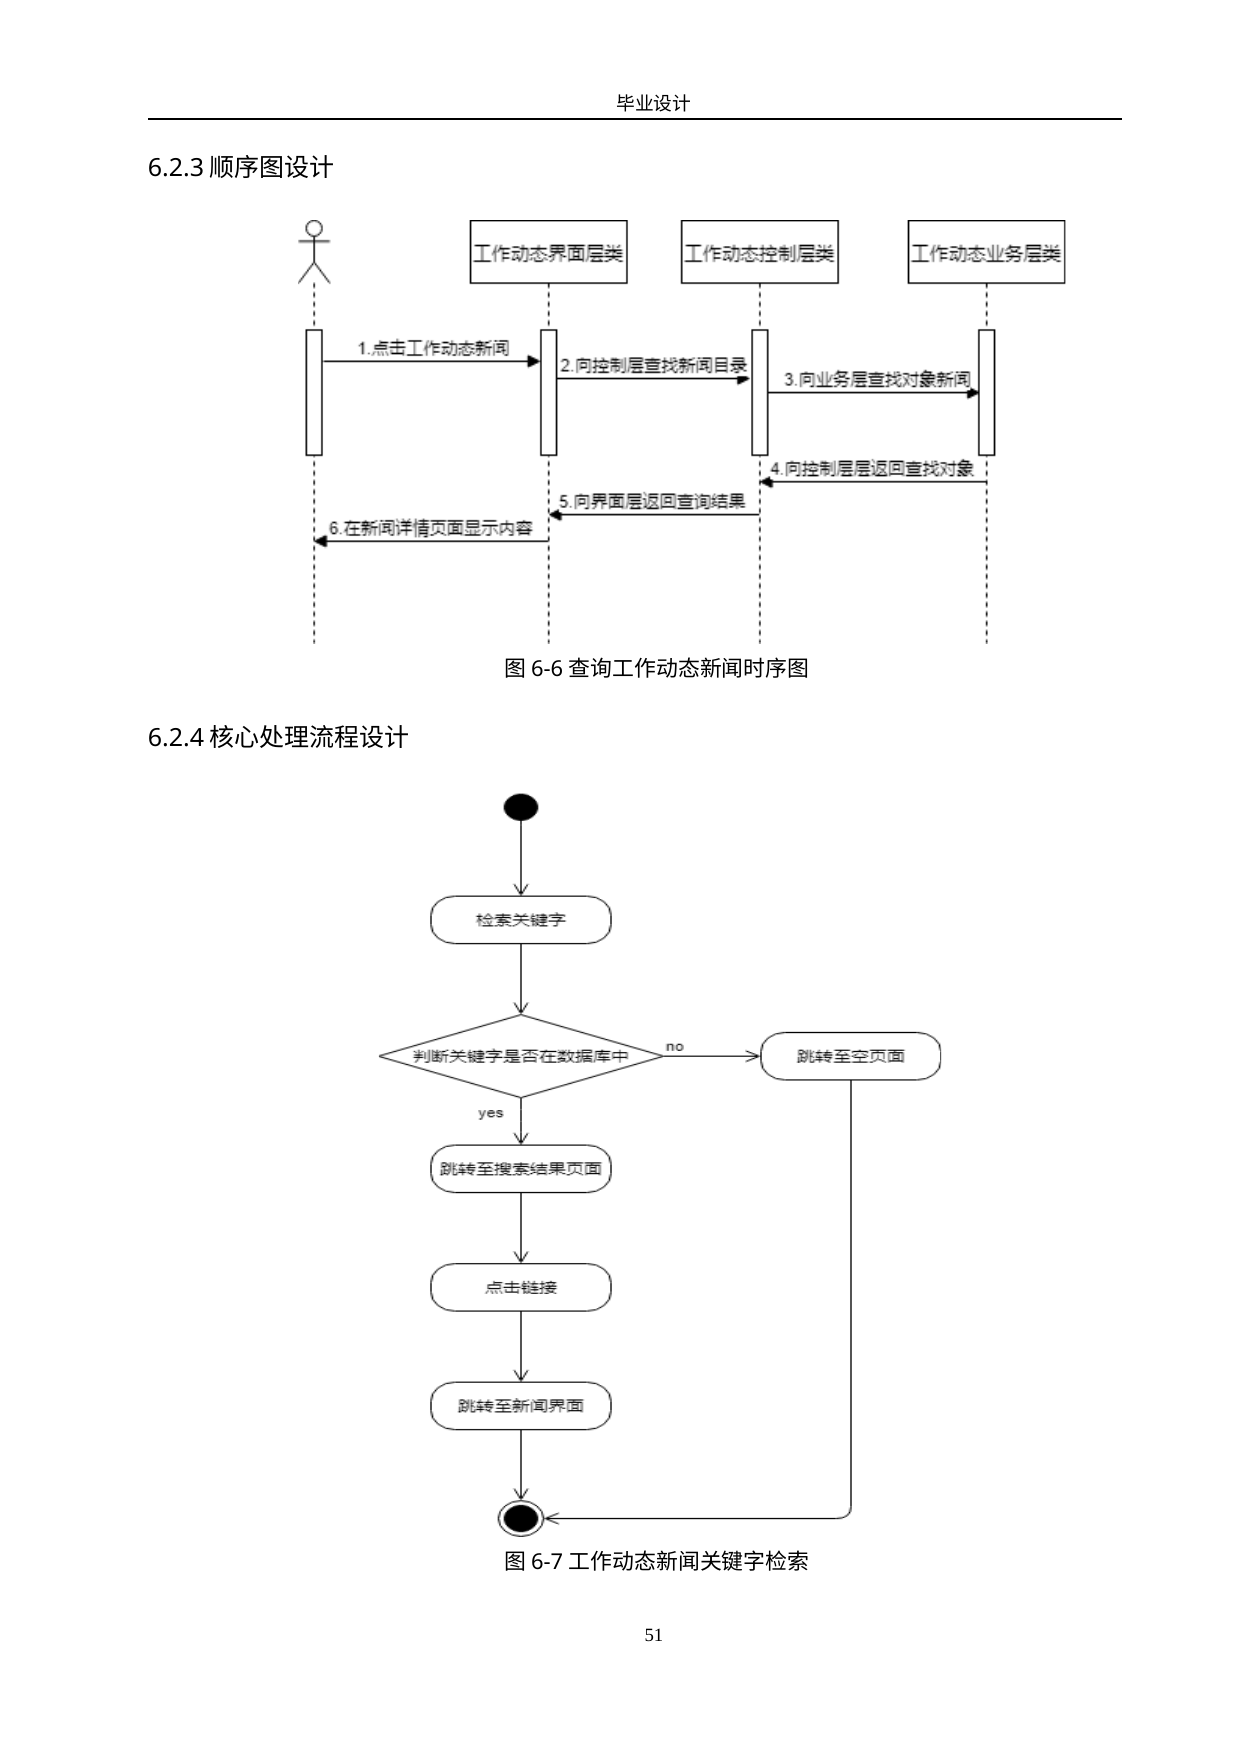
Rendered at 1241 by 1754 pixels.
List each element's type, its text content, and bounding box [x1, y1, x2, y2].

text 图6-6 查询工作动态新闻时序图 [148, 651, 1122, 682]
subtitle 6.2.4核心处理流程设计 [148, 717, 1122, 754]
picture [298, 220, 1066, 644]
picture [378, 790, 942, 1537]
subtitle 6.2.3顺序图设计 [148, 148, 1122, 184]
text 图6-7 工作动态新闻关键字检索 [148, 1544, 1122, 1576]
